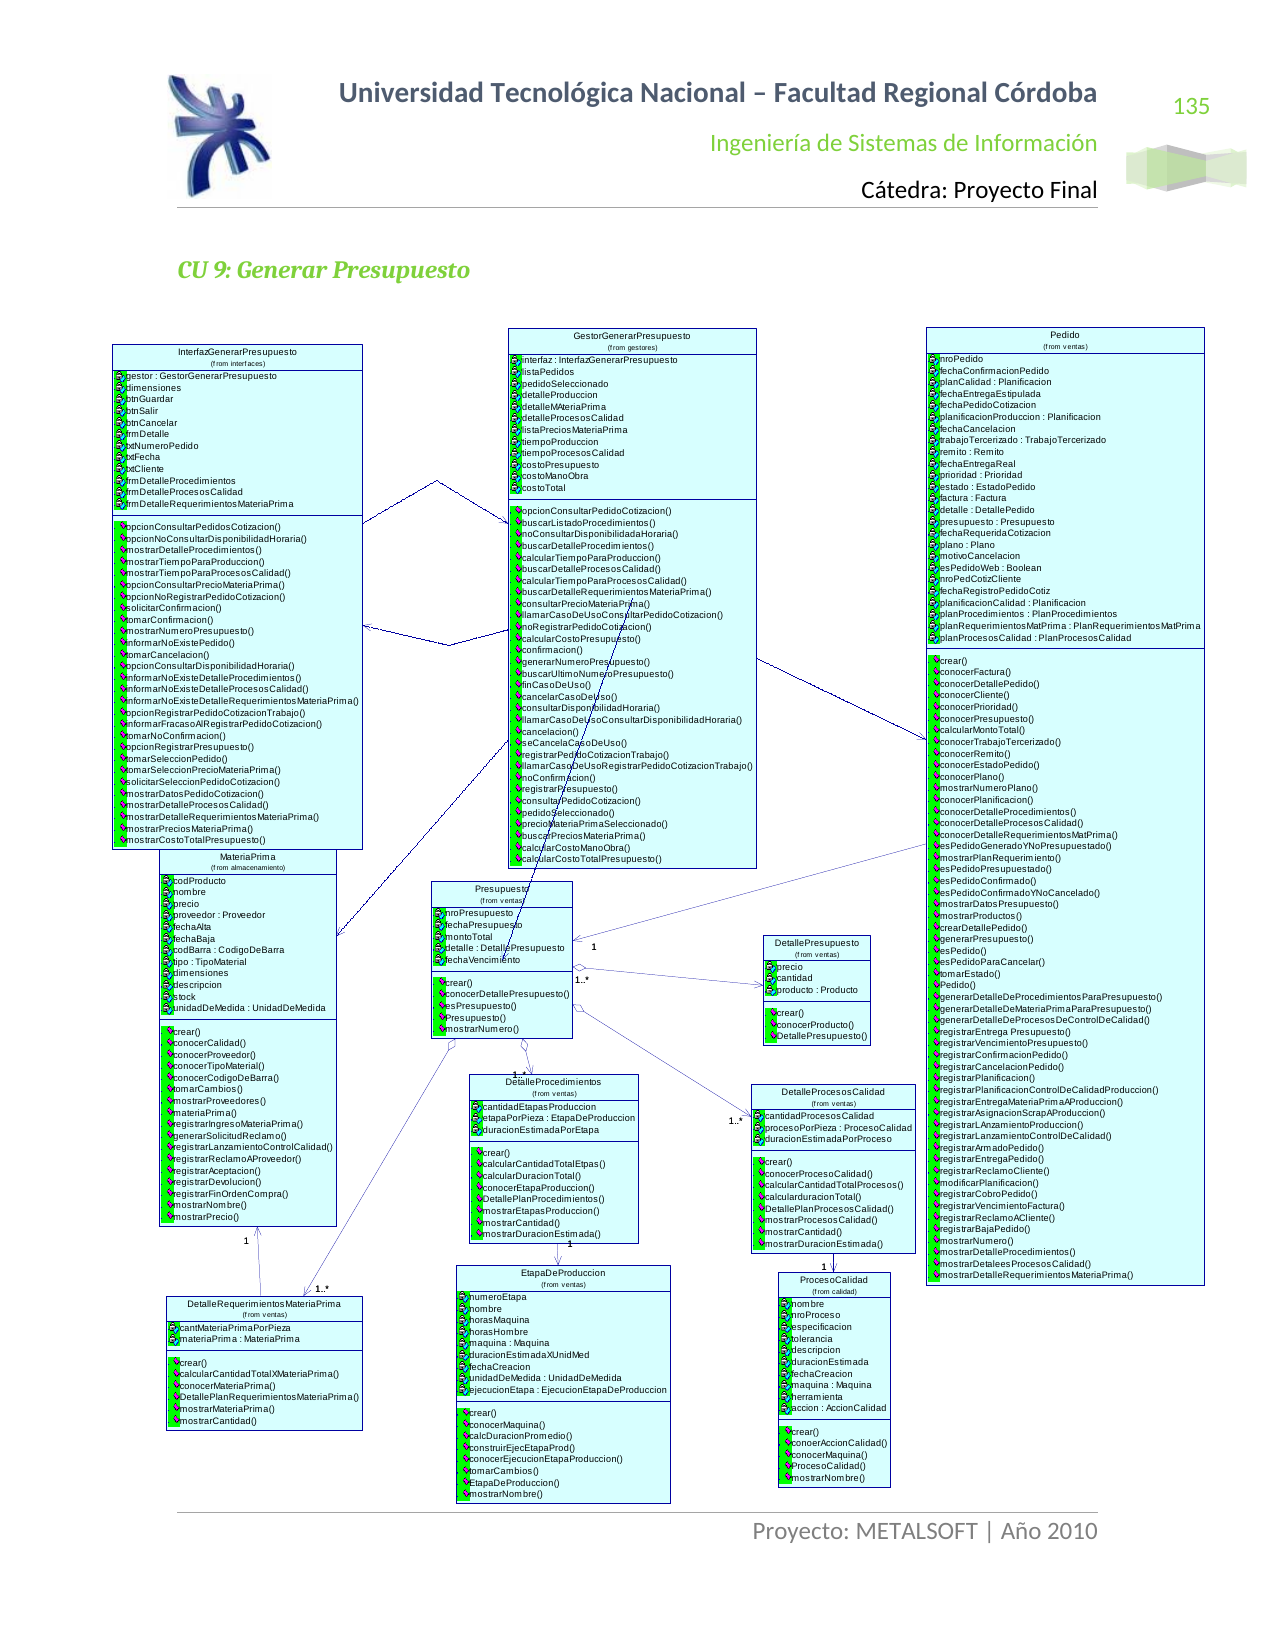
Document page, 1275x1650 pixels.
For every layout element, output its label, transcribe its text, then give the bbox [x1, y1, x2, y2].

picture [167, 74, 272, 199]
text CU 9: Generar Presupuesto [177, 256, 1098, 284]
